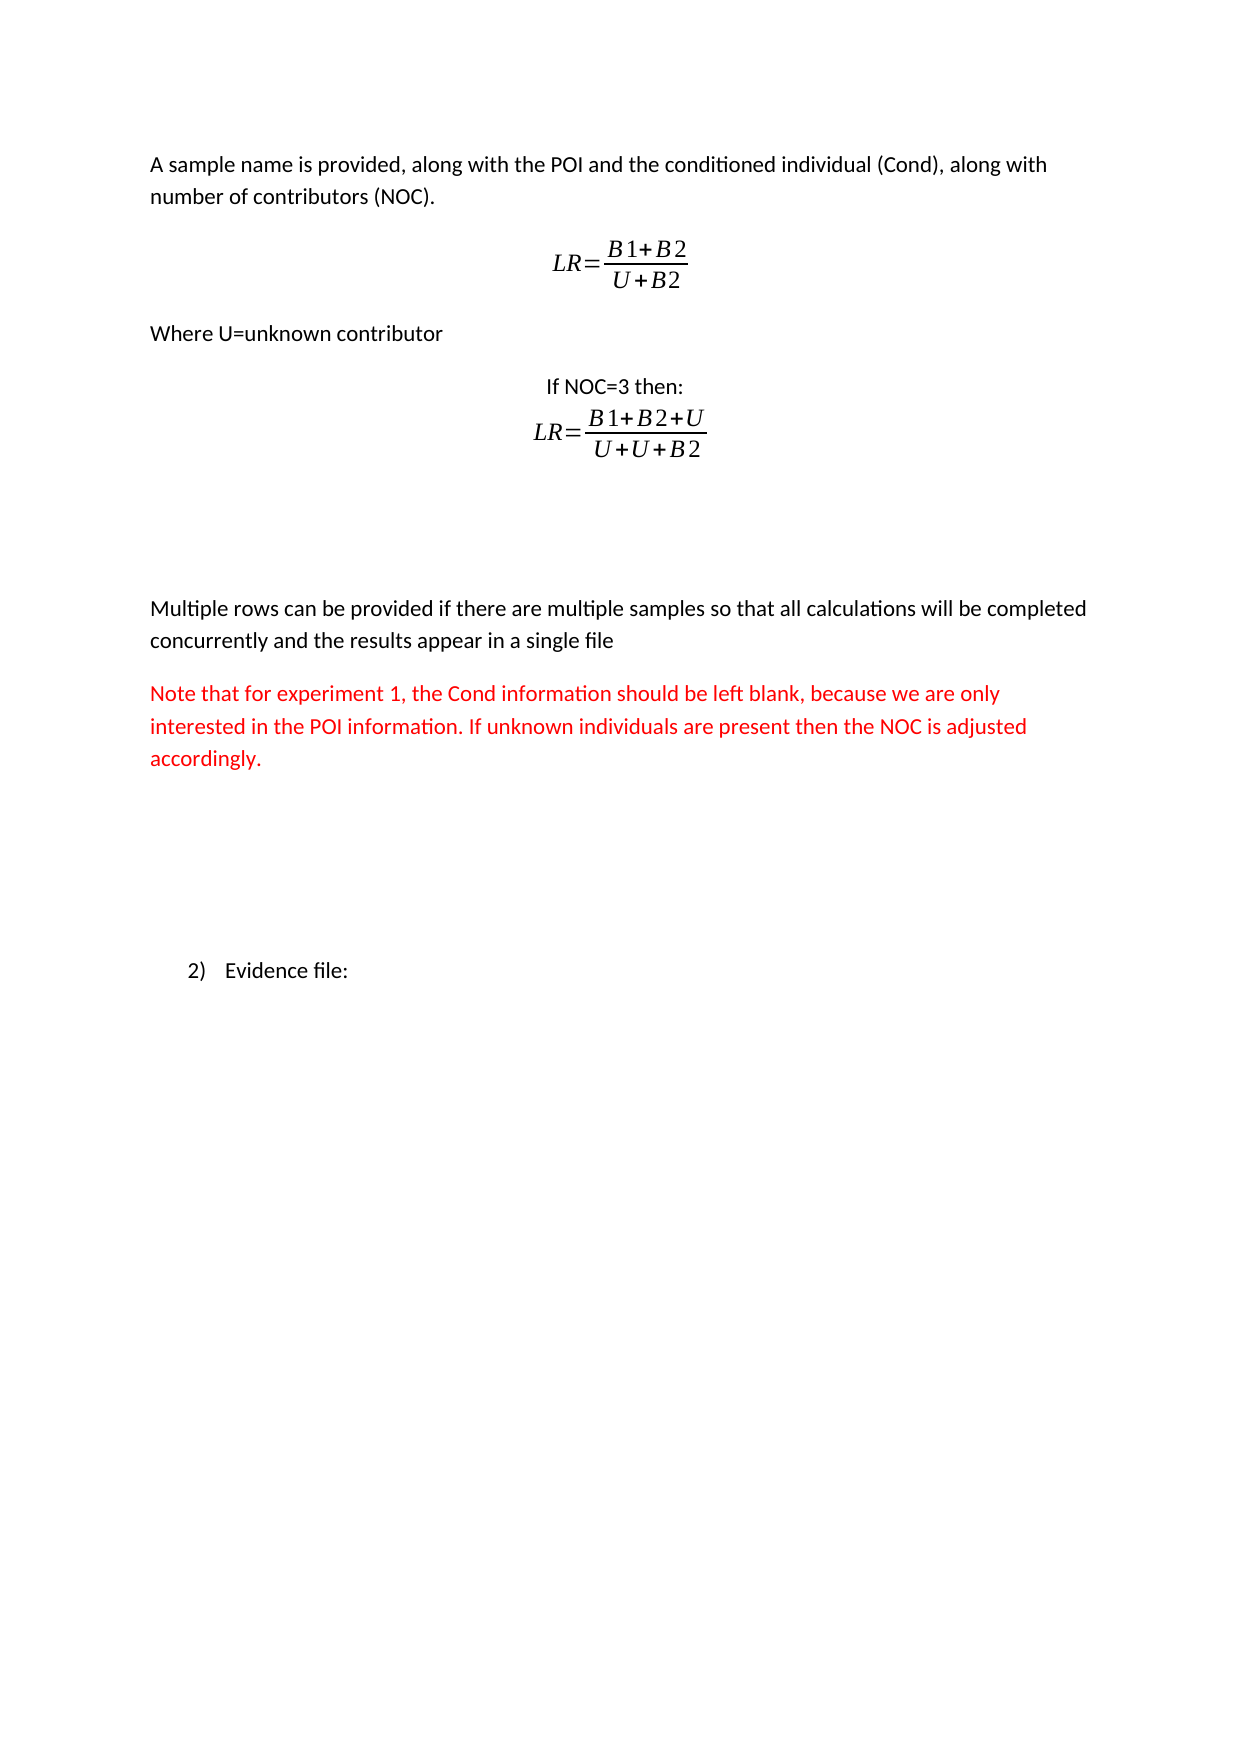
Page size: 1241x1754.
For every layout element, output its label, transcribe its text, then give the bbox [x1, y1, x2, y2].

list Evidence file: [187, 956, 1090, 984]
text Where U=unknown contributor [150, 319, 1090, 347]
text A sample name is provided, along with the POI and the conditioned individual (Cond), along with number of contributors (NOC). [150, 150, 1090, 210]
text Multiple rows can be provided if there are multiple samples so that all calculations will be completed concurrently and the results appear in a single file [150, 594, 1090, 654]
text If NOC=3 then: [150, 372, 1090, 463]
text Note that for experiment 1, the Cond information should be left blank, because we are only interested in the POI information. If unknown individuals are present then the NOC is adjusted accordingly. [150, 679, 1090, 772]
